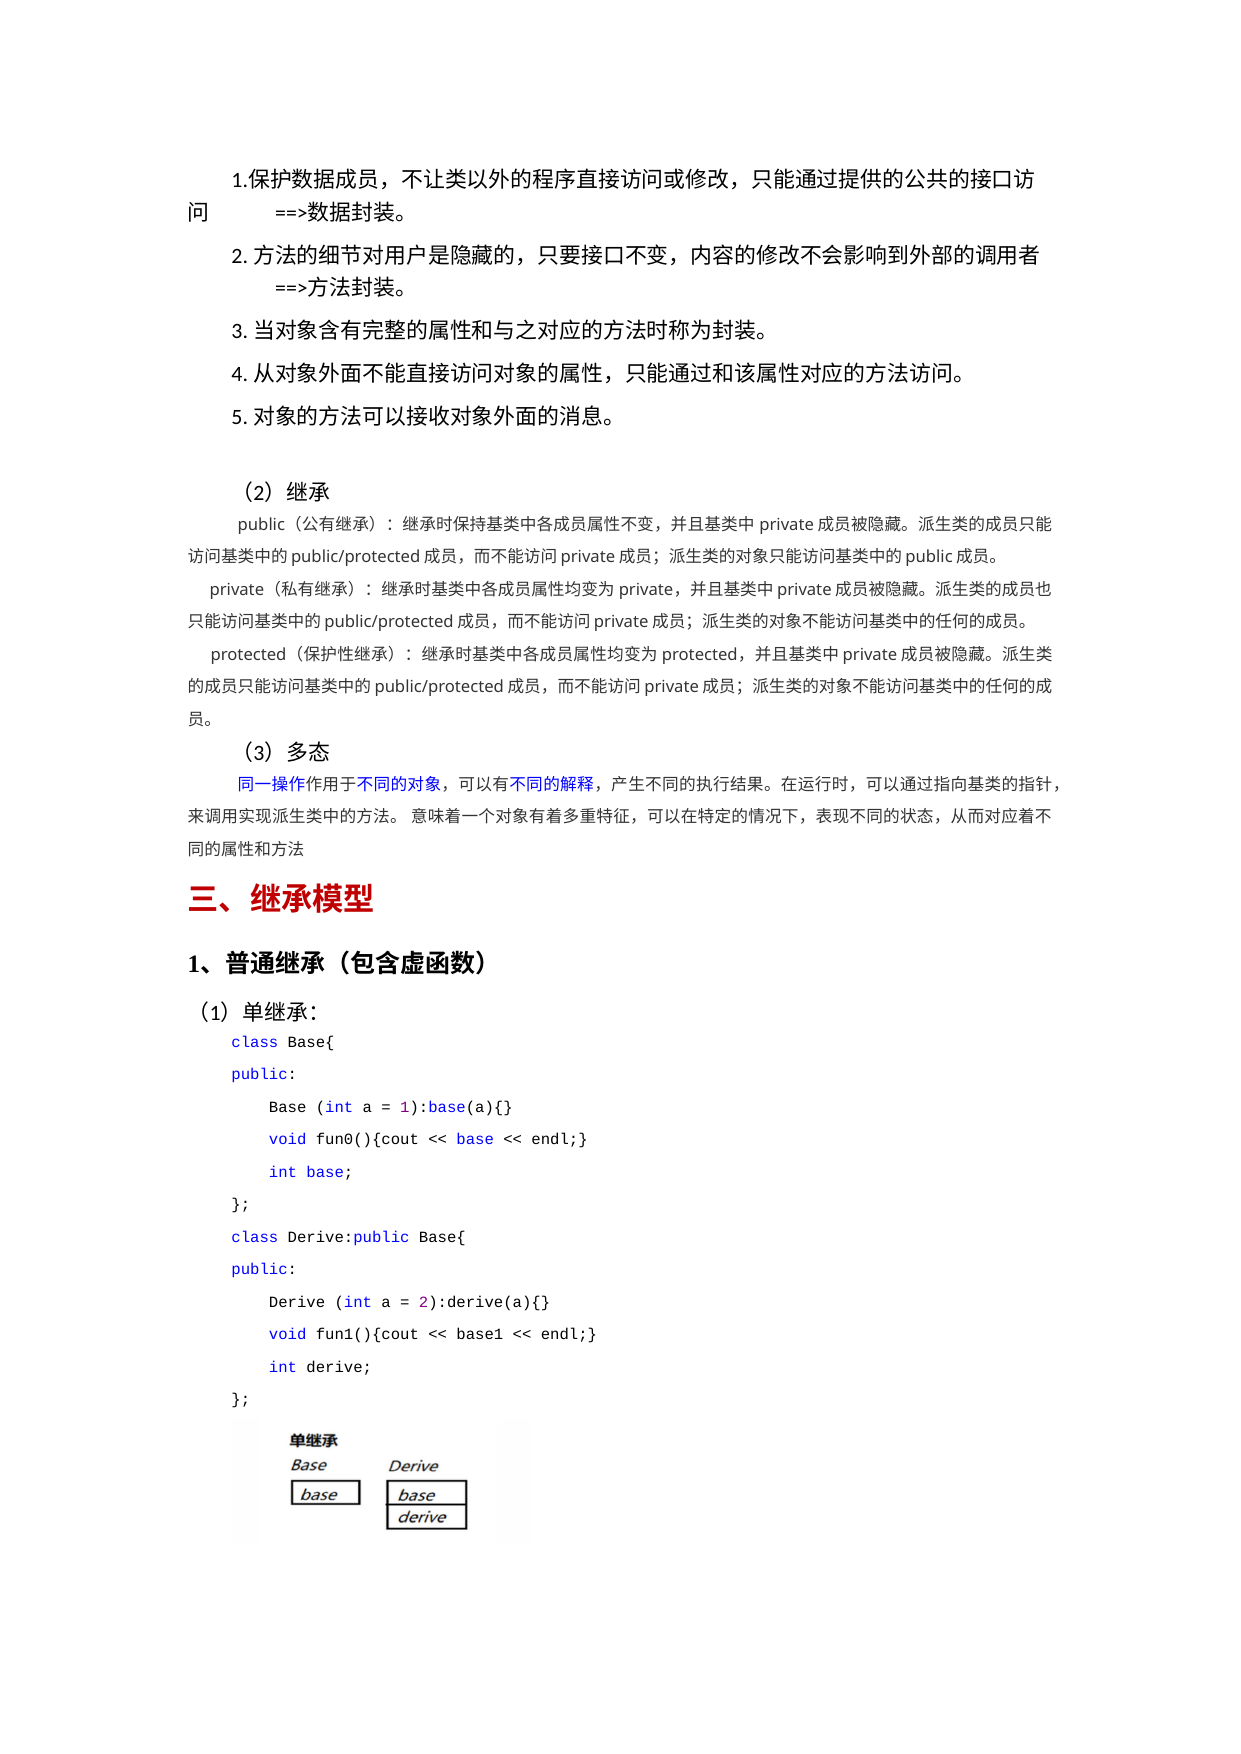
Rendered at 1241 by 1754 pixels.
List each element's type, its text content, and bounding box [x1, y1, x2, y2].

text class Base{ [231, 1027, 1053, 1059]
text public: [231, 1059, 1053, 1092]
text int derive; [231, 1352, 1053, 1384]
text 4. 从对象外面不能直接访问对象的属性，只能通过和该属性对应的方法访问。 [187, 356, 1053, 388]
text int base; [231, 1157, 1053, 1189]
text class Derive:public Base{ [231, 1222, 1053, 1254]
picture [231, 1418, 530, 1545]
subtitle 普通继承（包含虚函数） [187, 929, 1053, 994]
list 同一操作作用于不同的对象，可以有不同的解释，产生不同的执行结果。在运行时，可以通过指向基类的指针，来调用实现派生类中的方法。 意味着一个对象有着多重特征，可以在特定的情况下，表现不同的状态，从而对应着不同的属性和方法 [187, 767, 1053, 864]
list 多态 [231, 734, 1053, 767]
subtitle 单继承： [187, 994, 1053, 1027]
text }; [231, 1384, 1053, 1417]
list 继承 [231, 474, 1053, 507]
text Base (int a = 1):base(a){} [231, 1092, 1053, 1124]
subtitle 继承模型 [187, 864, 1053, 929]
text 3. 当对象含有完整的属性和与之对应的方法时称为封装。 [187, 313, 1053, 345]
text }; [231, 1189, 1053, 1222]
text void fun1(){cout << base1 << endl;} [231, 1319, 1053, 1352]
text public: [231, 1254, 1053, 1287]
text 1.保护数据成员，不让类以外的程序直接访问或修改，只能通过提供的公共的接口访问 ==>数据封装。 [187, 162, 1053, 227]
text Derive (int a = 2):derive(a){} [231, 1287, 1053, 1319]
text 2. 方法的细节对用户是隐藏的，只要接口不变，内容的修改不会影响到外部的调用者 ==>方法封装。 [187, 237, 1053, 302]
text 5. 对象的方法可以接收对象外面的消息。 [187, 399, 1053, 431]
text void fun0(){cout << base << endl;} [231, 1124, 1053, 1157]
list public（公有继承）：继承时保持基类中各成员属性不变，并且基类中private成员被隐藏。派生类的成员只能访问基类中的public/protected成员，而不能访问private成员；派生类的对象只能访问基类中的public成员。 private（私有继承）：继承时基类中各成员属性均变为private，并且基类中private成员被隐藏。派生类的成员也只能访问基类中的public/protected成员，而不能访问private成员；派生类的对象不能访问基类中的任何的成员。 protected（保护性继承）：继承时基类中各成员属性均变为protected，并且基类中private成员被隐藏。派生类的成员只能访问基类中的public/protected成员，而不能访问private成员；派生类的对象不能访问基类中的任何的成员。 [187, 507, 1053, 734]
